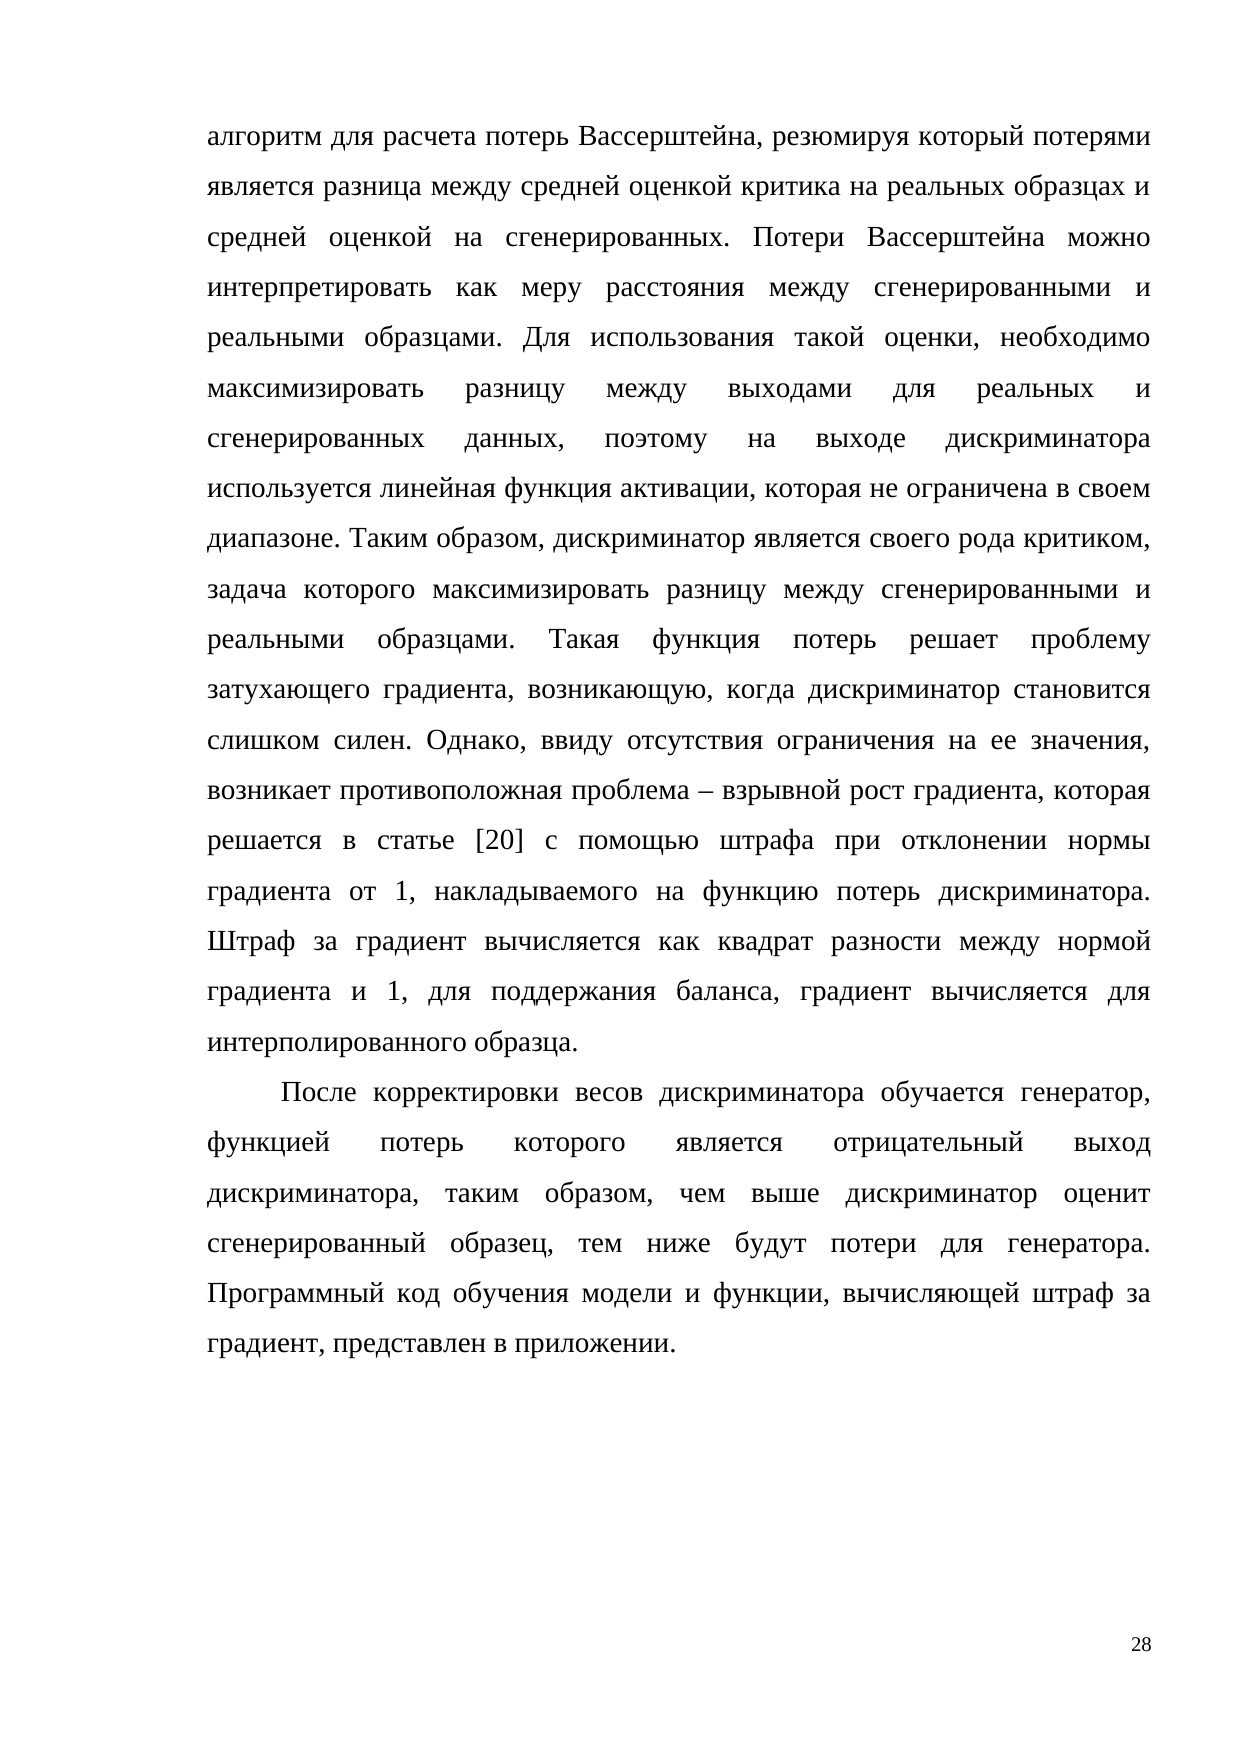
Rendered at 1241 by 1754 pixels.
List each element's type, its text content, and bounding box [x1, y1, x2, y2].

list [207, 118, 1152, 1057]
list После корректировки весов дискриминатора обучается генератор, функцией потерь которого является отрицательный выход дискриминатора, таким образом, чем выше дискриминатор оценит сгенерированный образец, тем ниже будут потери для генератора. Программный код обучения модели и функции, вычисляющей штраф за градиент, представлен в приложении. [207, 1074, 1152, 1359]
